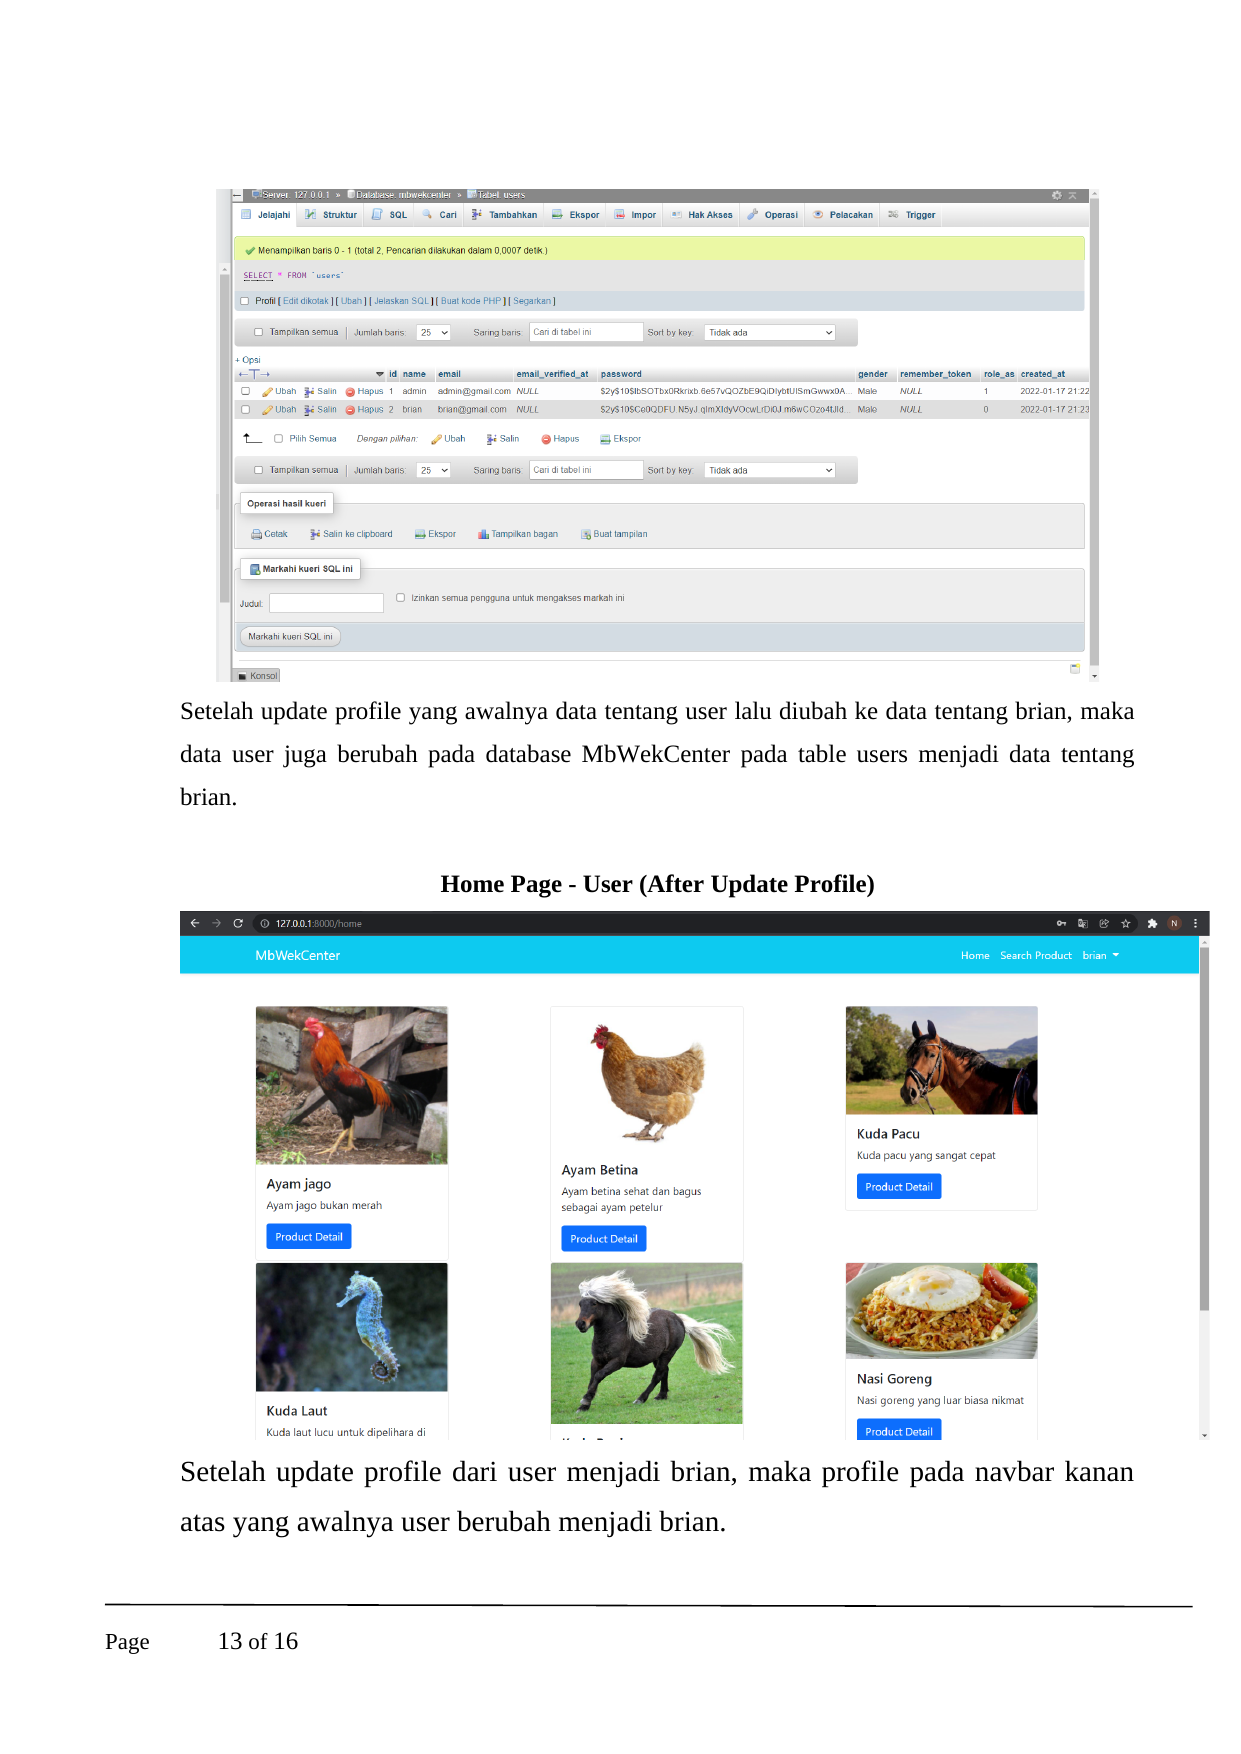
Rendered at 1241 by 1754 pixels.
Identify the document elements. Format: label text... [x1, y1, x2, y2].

text Setelah update profile dari user menjadi brian, maka profile pada navbar kanan atas yang awalnya user berubah menjadi brian. [180, 1454, 1135, 1538]
picture [216, 189, 1100, 682]
text Home Page - User (After Update Profile) [180, 869, 1135, 897]
picture [180, 911, 1210, 1440]
text Setelah update profile yang awalnya data tentang user lalu diubah ke data tentang brian, maka data user juga berubah pada database MbWekCenter pada table users menjadi data tentang brian. [180, 696, 1135, 811]
